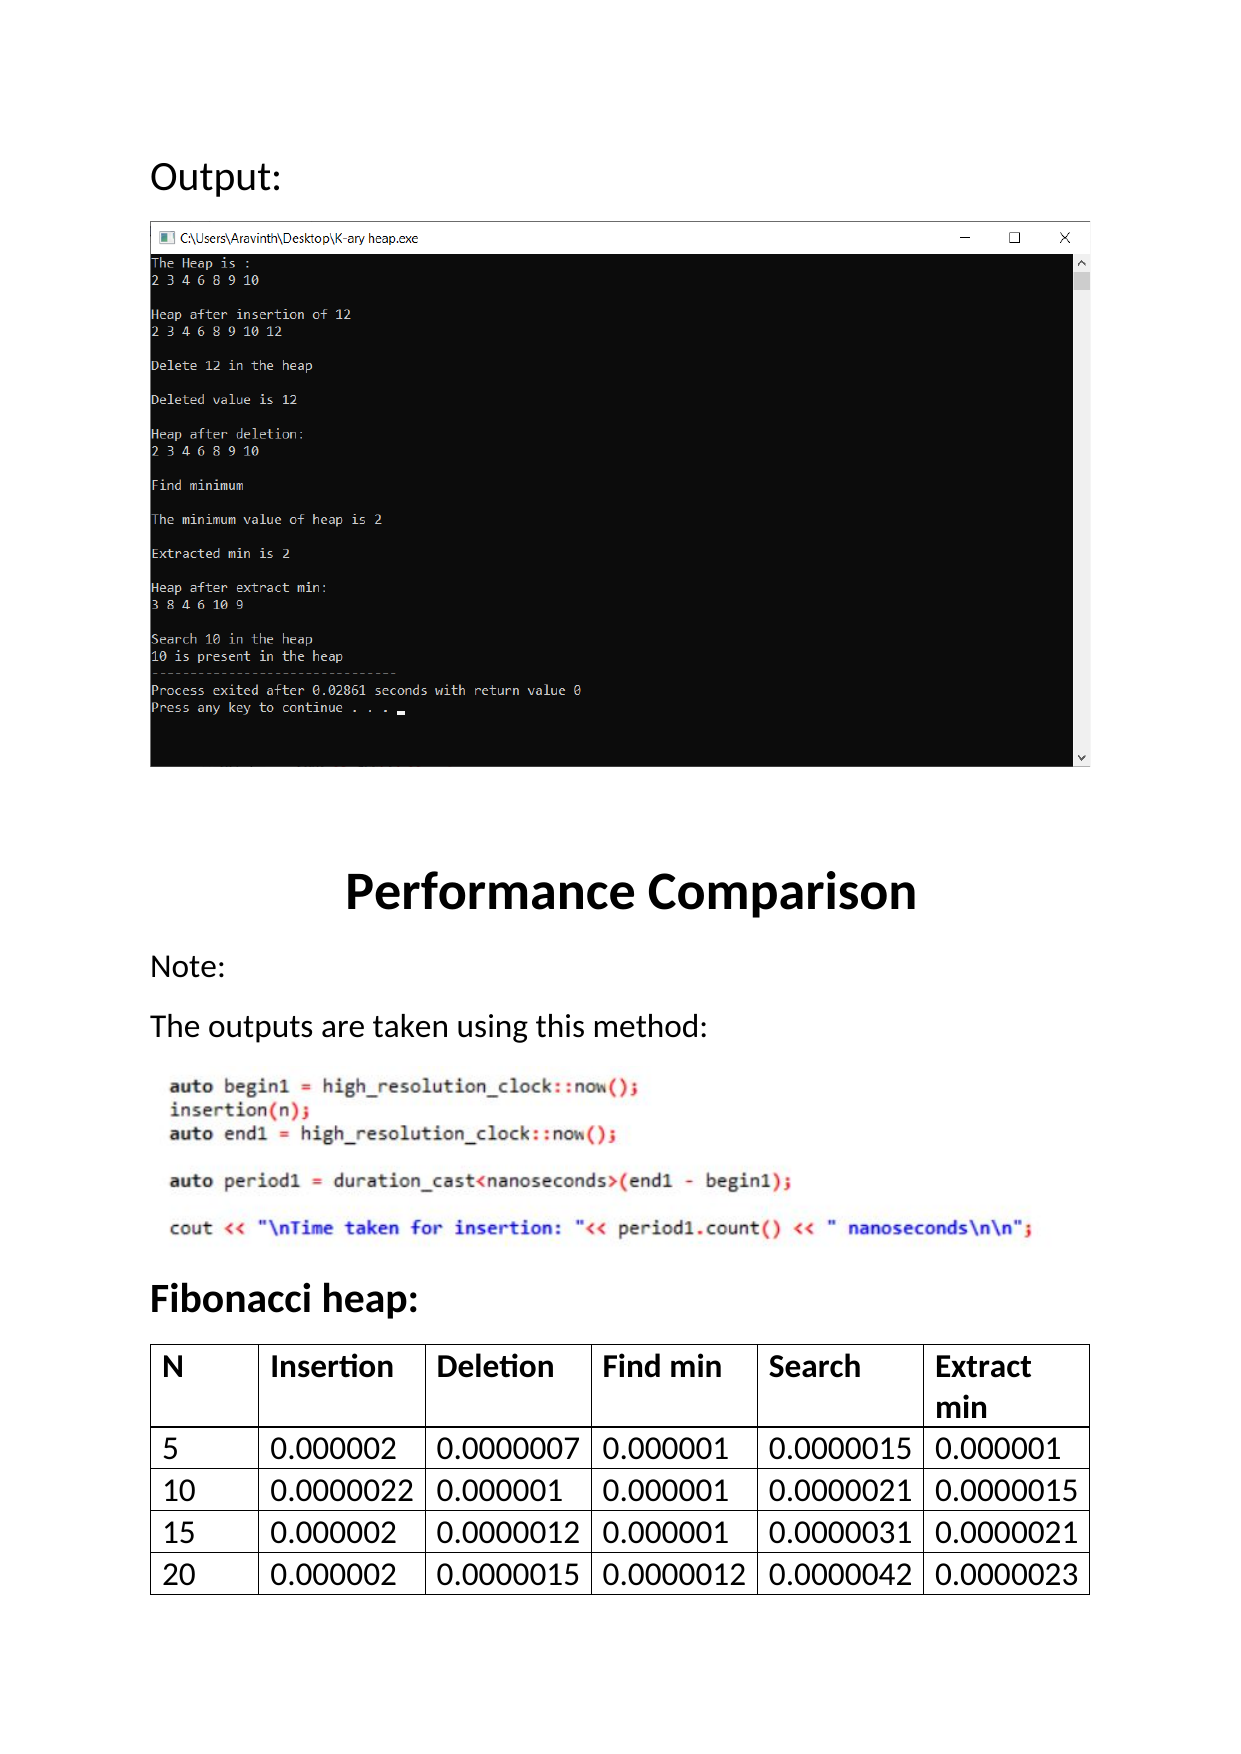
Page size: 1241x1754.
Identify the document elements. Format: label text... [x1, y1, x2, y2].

table_cell 0.0000042 [758, 1553, 923, 1593]
table_cell 0.000001 [592, 1511, 757, 1552]
table_cell 20 [151, 1553, 258, 1593]
table_header Insertion [259, 1345, 425, 1426]
table_cell 0.0000012 [592, 1553, 757, 1593]
text The outputs are taken using this method: [150, 1005, 1090, 1046]
picture [150, 221, 1091, 767]
table_cell 10 [151, 1469, 258, 1510]
table_cell 0.0000021 [924, 1511, 1089, 1552]
table_cell 15 [151, 1511, 258, 1552]
table_cell 0.000001 [592, 1428, 757, 1468]
table_cell 0.0000021 [758, 1469, 923, 1510]
table_cell 0.0000031 [758, 1511, 923, 1552]
table_cell 0.000002 [259, 1511, 425, 1552]
table_cell 0.000001 [426, 1469, 591, 1510]
table_cell 0.0000007 [426, 1428, 591, 1468]
table_cell 0.000002 [259, 1428, 425, 1468]
table_cell 0.000002 [259, 1553, 425, 1593]
table_cell 0.0000012 [426, 1511, 591, 1552]
text Fibonacci heap: [150, 1272, 1090, 1323]
table_cell 0.0000023 [924, 1553, 1089, 1593]
text Output: [150, 150, 1090, 201]
table_header Extract min [924, 1345, 1089, 1426]
table_cell 0.0000015 [426, 1553, 591, 1593]
table_cell 0.000001 [924, 1428, 1089, 1468]
table_header Deletion [426, 1345, 591, 1426]
picture [150, 1066, 1072, 1254]
table_header Search [758, 1345, 923, 1426]
table_header N [151, 1345, 258, 1426]
table_cell 0.0000022 [259, 1469, 425, 1510]
text Performance Comparison [150, 857, 1090, 923]
text Note: [150, 945, 1090, 985]
table_cell 5 [151, 1428, 258, 1468]
table_cell 0.000001 [592, 1469, 757, 1510]
table_cell 0.0000015 [758, 1428, 923, 1468]
table_header Find min [592, 1345, 757, 1426]
table_cell 0.0000015 [924, 1469, 1089, 1510]
